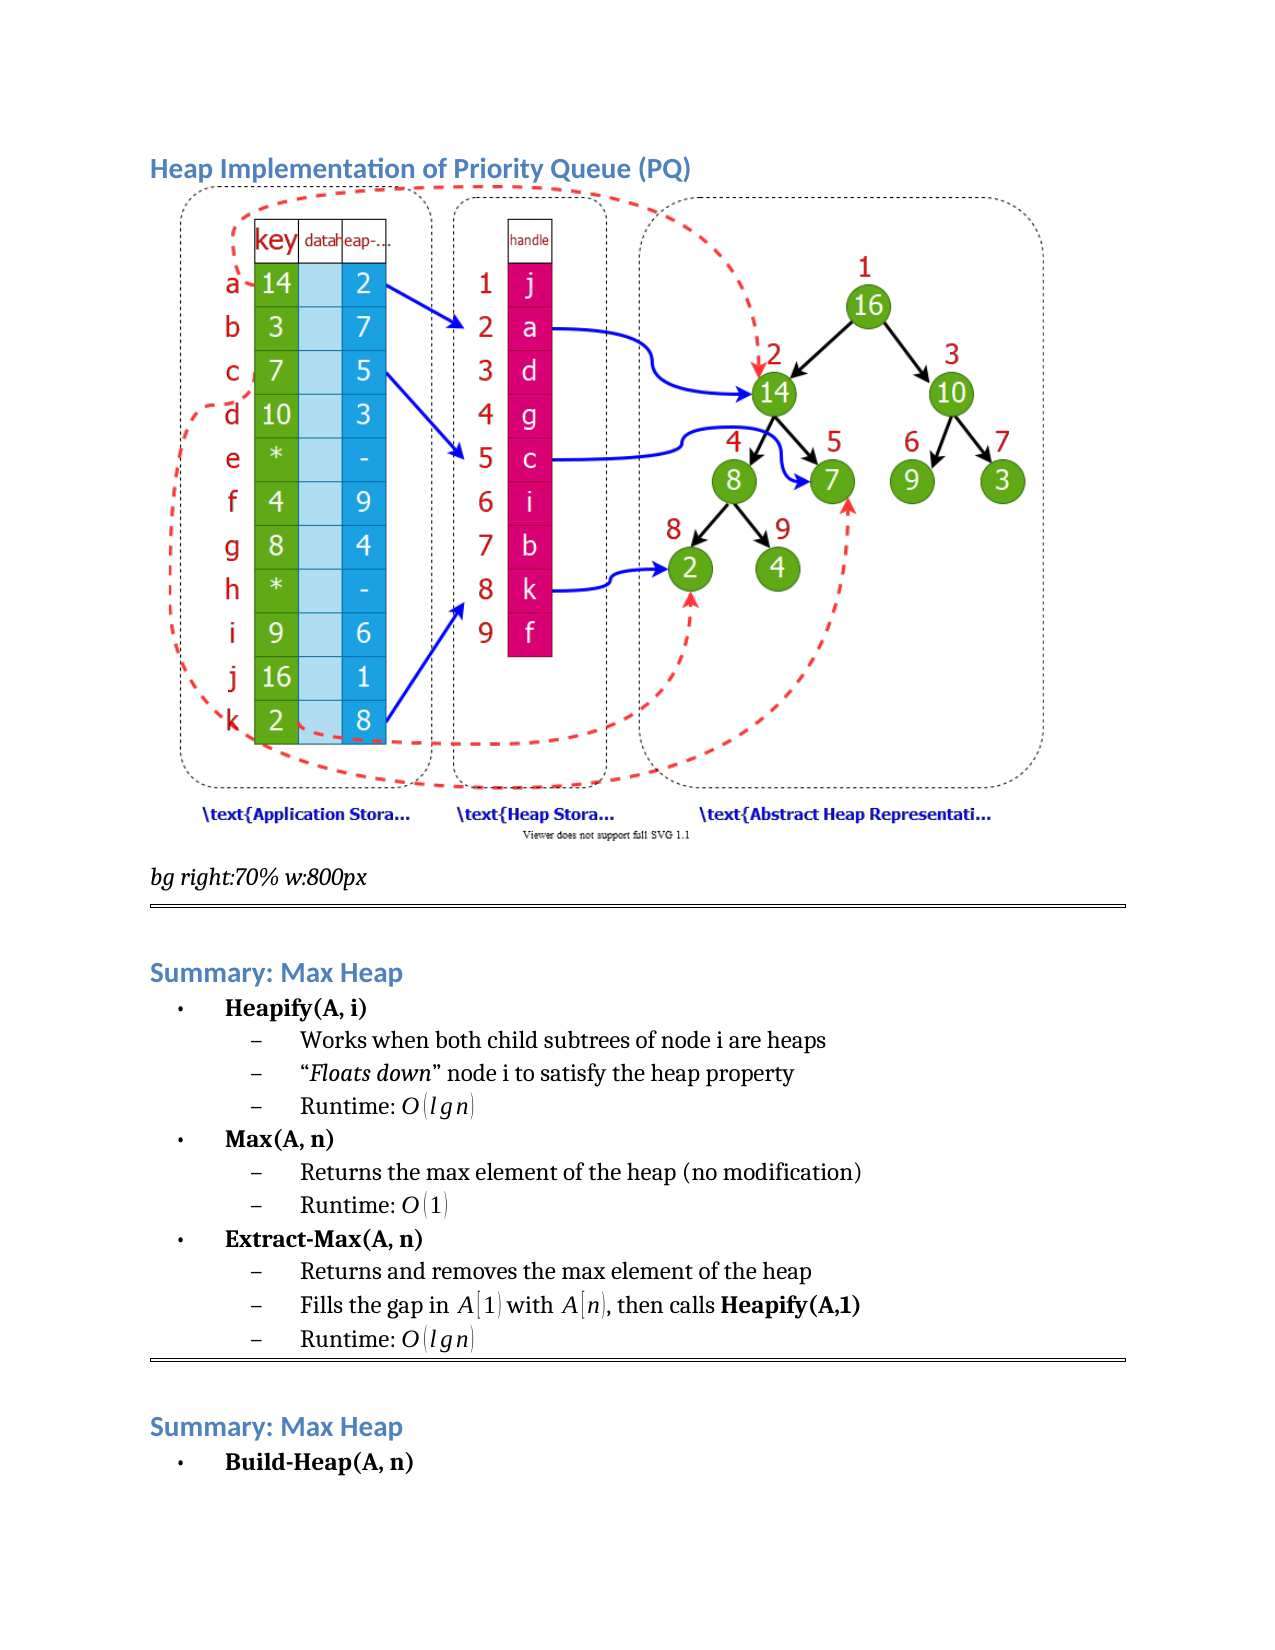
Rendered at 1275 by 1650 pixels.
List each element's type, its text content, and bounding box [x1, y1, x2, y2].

list Runtime: [250, 1324, 1125, 1355]
list Heapify(A, i) [175, 993, 1125, 1022]
list “Floats down” node i to satisfy the heap property [250, 1058, 1125, 1087]
subtitle Summary: Max Heap [150, 1408, 1125, 1444]
list Max(A, n) [175, 1125, 1125, 1154]
text bg right:70% w:800px [150, 863, 1125, 892]
list Fills the gap in with , then calls Heapify(A,1) [250, 1290, 1125, 1320]
subtitle Heap Implementation of Priority Queue (PQ) [150, 150, 1125, 186]
list Runtime: [250, 1190, 1125, 1221]
picture [168, 185, 1044, 843]
list Build-Heap(A, n) [175, 1447, 1125, 1476]
subtitle Summary: Max Heap [150, 954, 1125, 990]
list Extract-Max(A, n) [175, 1225, 1125, 1253]
list Returns and removes the max element of the heap [250, 1257, 1125, 1286]
list Runtime: [250, 1091, 1125, 1122]
list Works when both child subtrees of node i are heaps [250, 1026, 1125, 1055]
list Returns the max element of the heap (no modification) [250, 1158, 1125, 1187]
